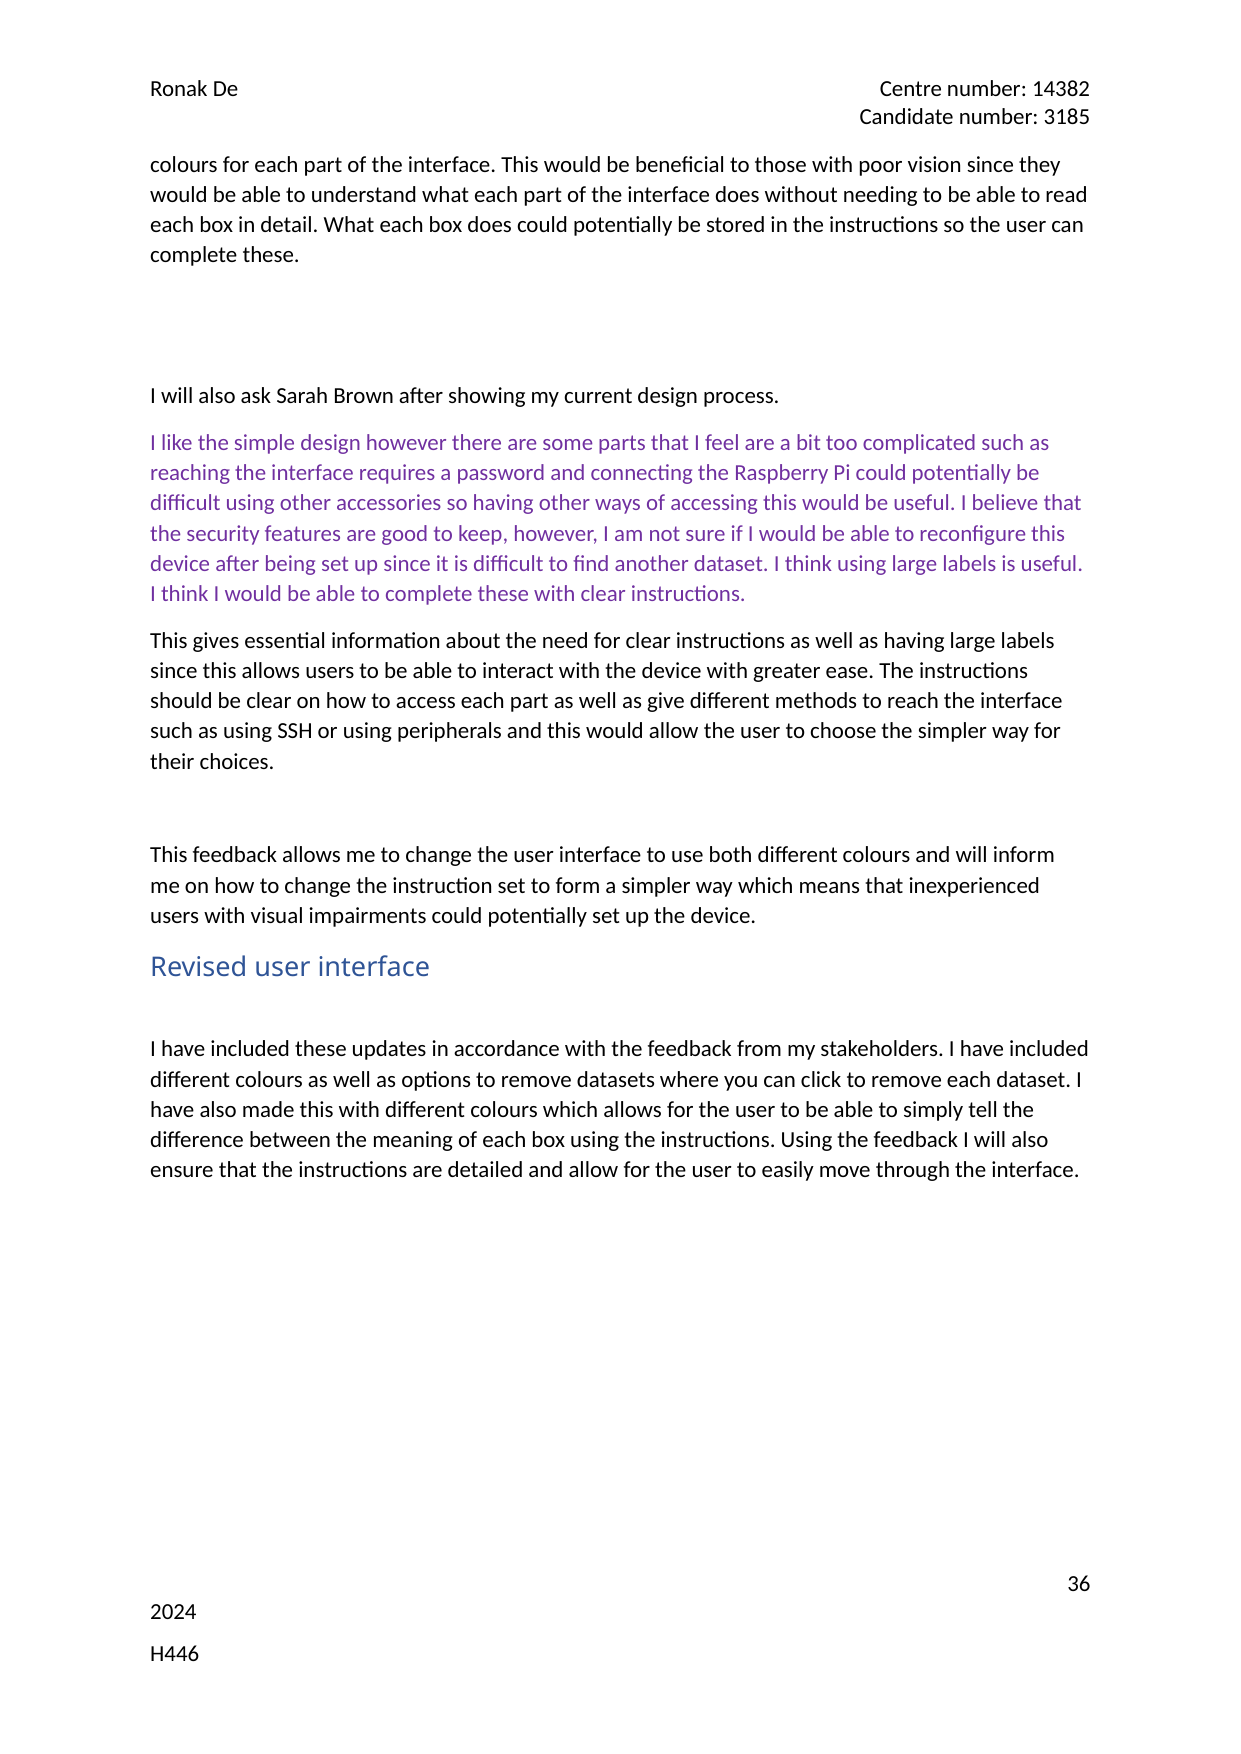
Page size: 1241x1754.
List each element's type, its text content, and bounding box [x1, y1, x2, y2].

text This gives essential information about the need for clear instructions as well as having large labels since this allows users to be able to interact with the device with greater ease. The instructions should be clear on how to access each part as well as give different methods to reach the interface such as using SSH or using peripherals and this would allow the user to choose the simpler way for their choices. [150, 626, 1090, 775]
text I like the simple design however there are some parts that I feel are a bit too complicated such as reaching the interface requires a password and connecting the Raspberry Pi could potentially be difficult using other accessories so having other ways of accessing this would be useful. I believe that the security features are good to keep, however, I am not sure if I would be able to reconfigure this device after being set up since it is difficult to find another dataset. I think using large labels is useful. I think I would be able to complete these with clear instructions. [150, 428, 1090, 607]
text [150, 150, 1090, 269]
text I will also ask Sarah Brown after showing my current design process. [150, 381, 1090, 409]
subtitle Revised user interface [150, 948, 1090, 985]
text This feedback allows me to change the user interface to use both different colours and will inform me on how to change the instruction set to form a simpler way which means that inexperienced users with visual impairments could potentially set up the device. [150, 841, 1090, 929]
text I have included these updates in accordance with the feedback from my stakeholders. I have included different colours as well as options to remove datasets where you can click to remove each dataset. I have also made this with different colours which allows for the user to be able to simply tell the difference between the meaning of each box using the instructions. Using the feedback I will also ensure that the instructions are detailed and allow for the user to easily move through the interface. [150, 1034, 1090, 1183]
